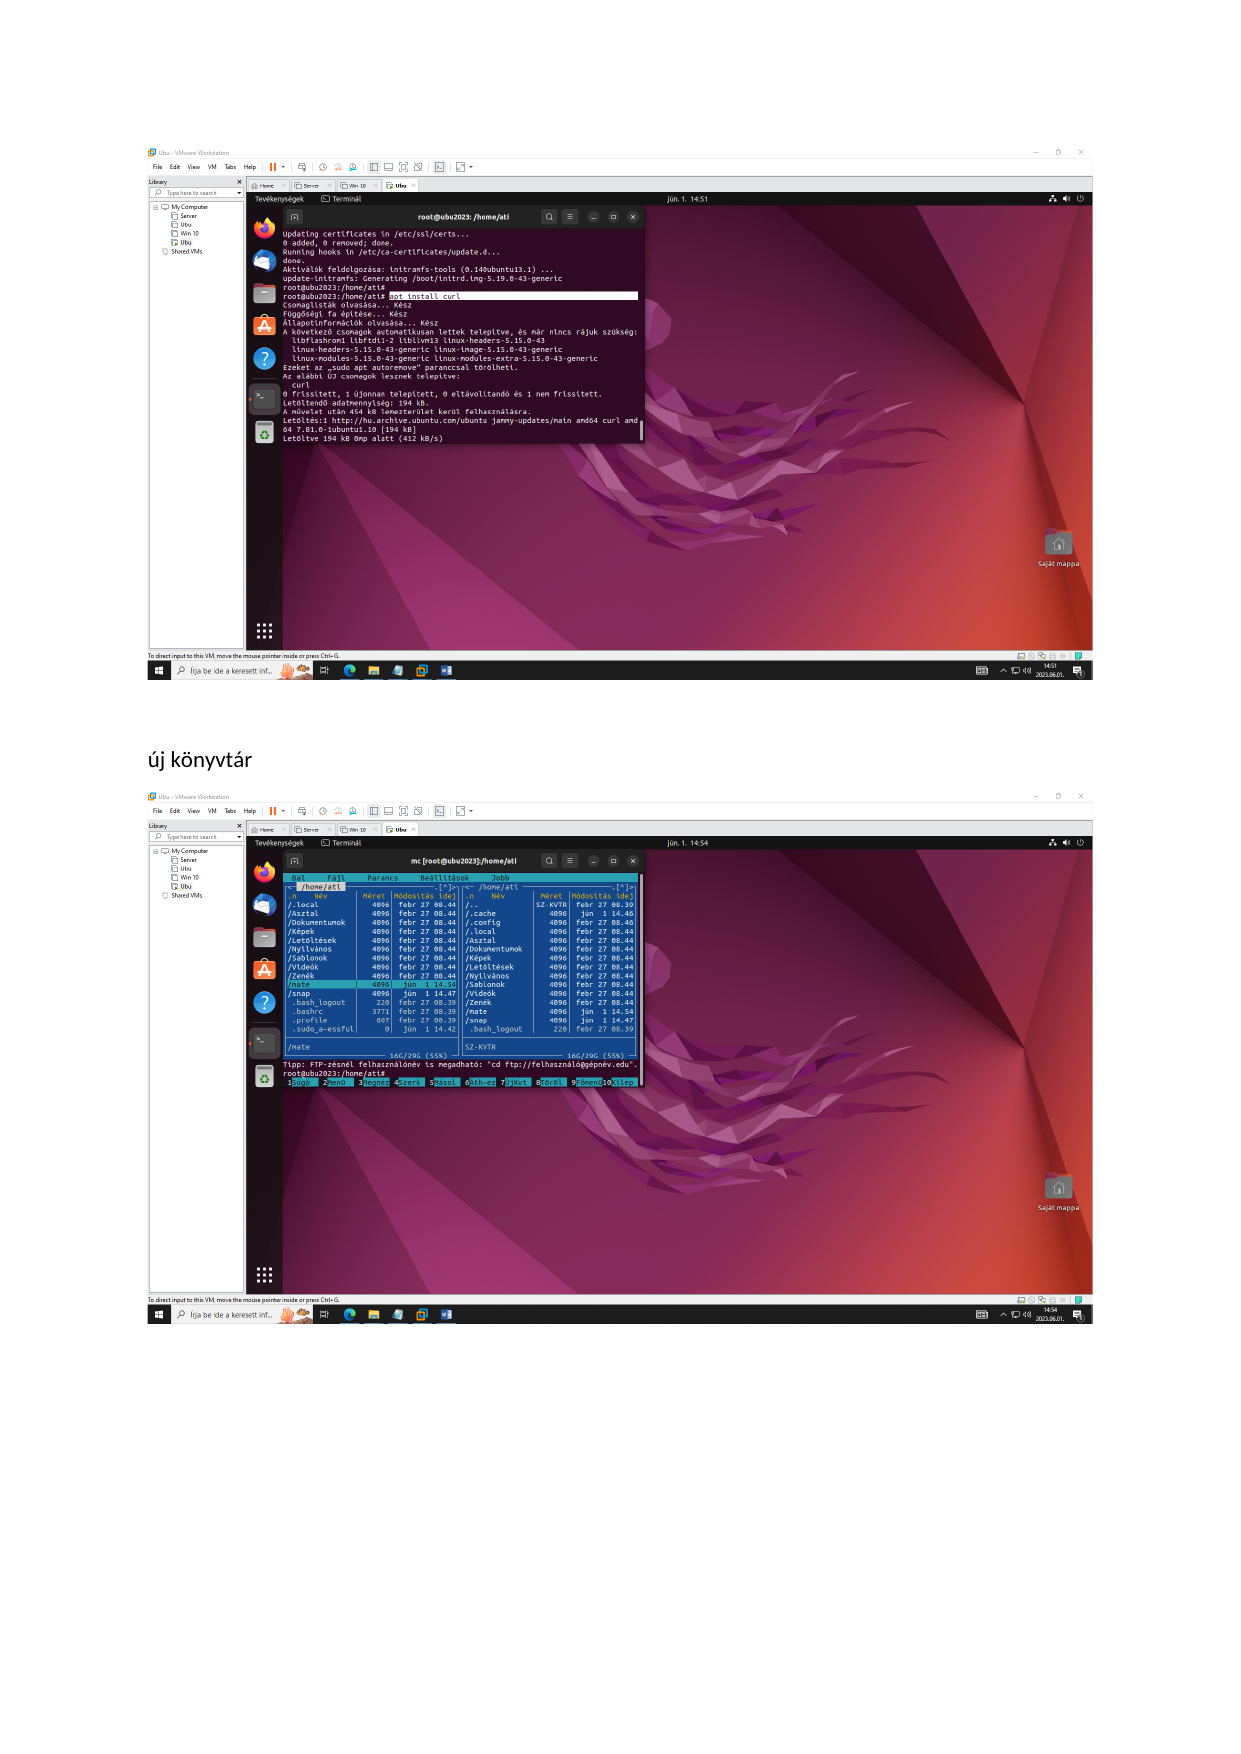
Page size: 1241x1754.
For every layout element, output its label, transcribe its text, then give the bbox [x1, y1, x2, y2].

text új könyvtár [148, 745, 1093, 773]
picture [147, 791, 1093, 1324]
picture [147, 147, 1093, 680]
